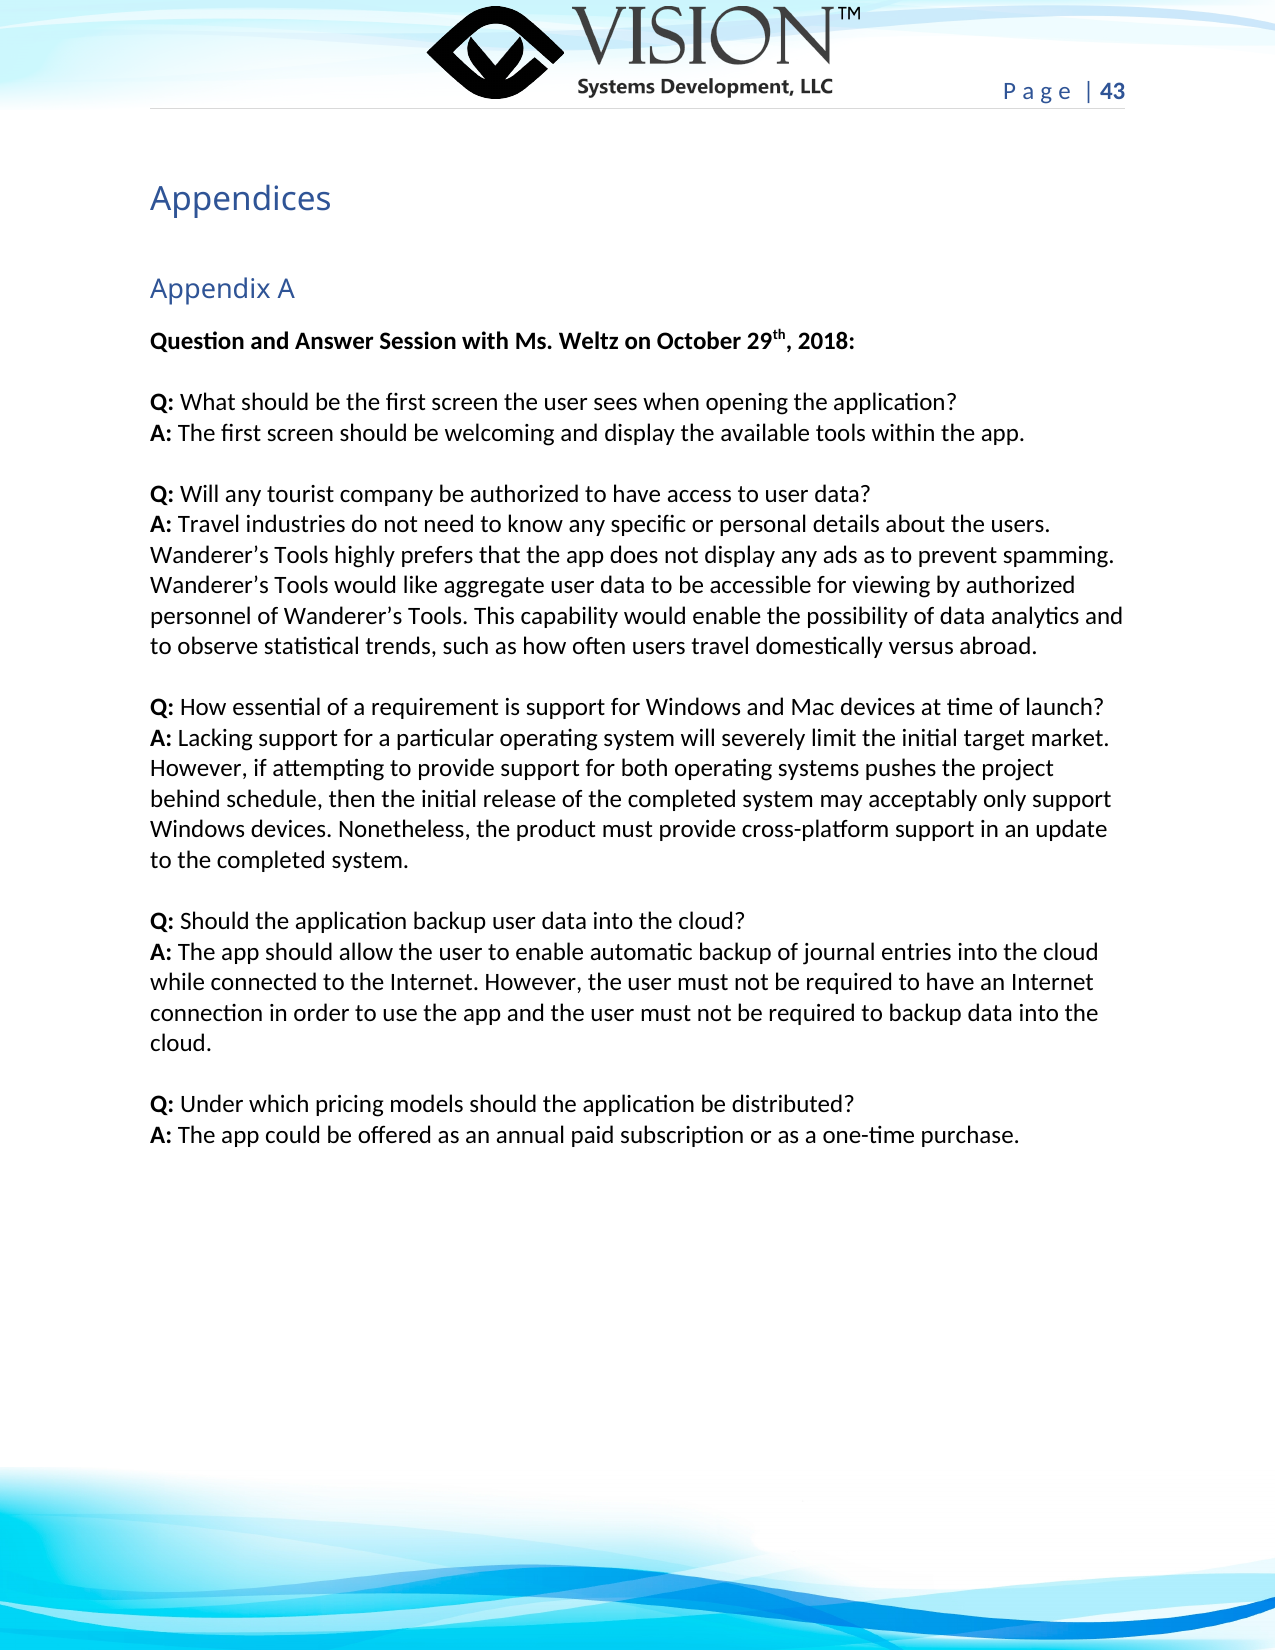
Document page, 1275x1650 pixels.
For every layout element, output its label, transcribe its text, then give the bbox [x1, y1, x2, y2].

subtitle Appendix A [150, 270, 1125, 307]
text Q: Under which pricing models should the application be distributed? [150, 1088, 1125, 1119]
text A: Travel industries do not need to know any specific or personal details about the users. Wanderer’s Tools highly prefers that the app does not display any ads as to prevent spamming. Wanderer’s Tools would like aggregate user data to be accessible for viewing by authorized personnel of Wanderer’s Tools. This capability would enable the possibility of data analytics and to observe statistical trends, such as how often users travel domestically versus abroad. [150, 508, 1125, 661]
picture [0, 1467, 1275, 1650]
text A: Lacking support for a particular operating system will severely limit the initial target market. However, if attempting to provide support for both operating systems pushes the project behind schedule, then the initial release of the completed system may acceptably only support Windows devices. Nonetheless, the product must provide cross-platform support in an update to the completed system. [150, 722, 1125, 875]
text Q: What should be the first screen the user sees when opening the application? [150, 386, 1125, 417]
picture [426, 6, 564, 99]
text A: The app could be offered as an annual paid subscription or as a one-time purchase. [150, 1119, 1125, 1149]
text Question and Answer Session with Ms. Weltz on October 29th, 2018: [150, 325, 1125, 356]
text A: The app should allow the user to enable automatic backup of journal entries into the cloud while connected to the Internet. However, the user must not be required to have an Internet connection in order to use the app and the user must not be required to backup data into the cloud. [150, 936, 1125, 1058]
text Q: How essential of a requirement is support for Windows and Mac devices at time of launch? [150, 692, 1125, 722]
picture [571, 6, 861, 99]
text Q: Should the application backup user data into the cloud? [150, 905, 1125, 936]
text A: The first screen should be welcoming and display the available tools within the app. [150, 417, 1125, 447]
subtitle Appendices [150, 175, 1125, 220]
text Q: Will any tourist company be authorized to have access to user data? [150, 478, 1125, 508]
